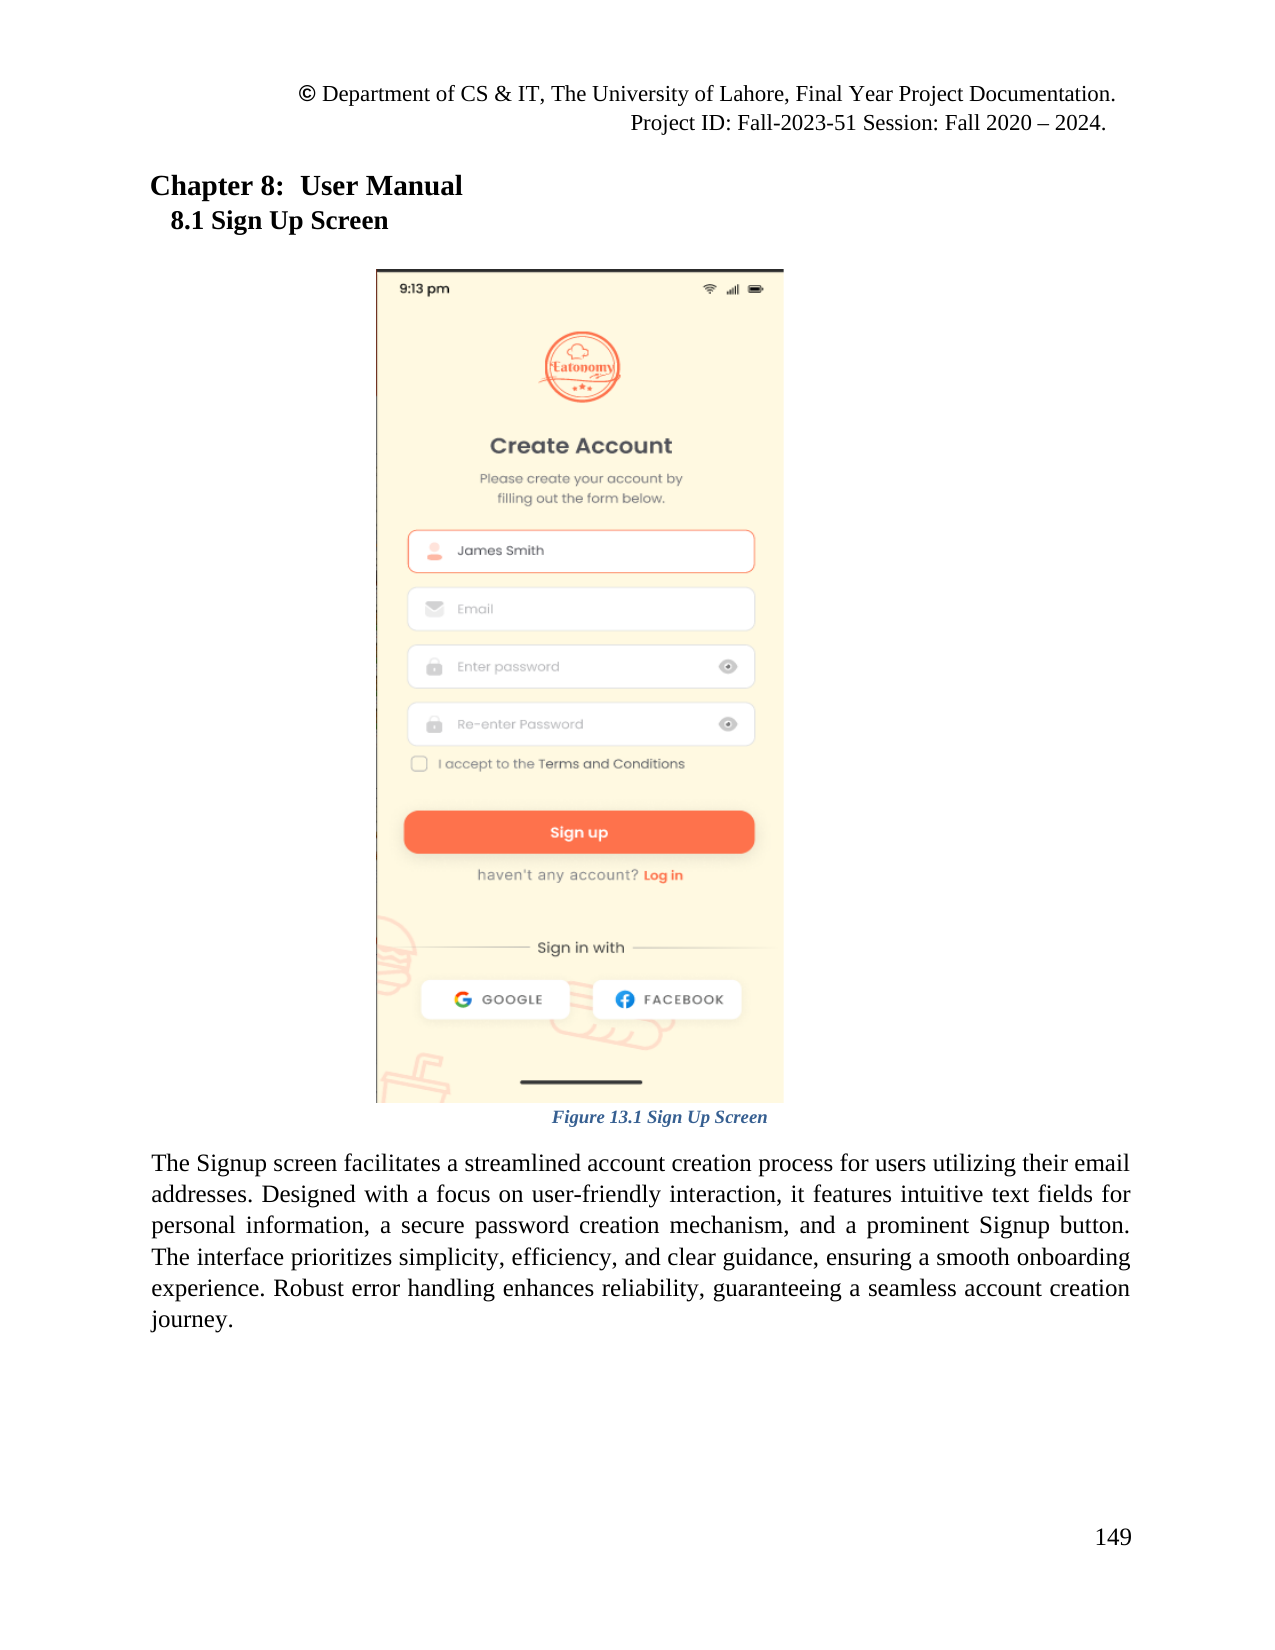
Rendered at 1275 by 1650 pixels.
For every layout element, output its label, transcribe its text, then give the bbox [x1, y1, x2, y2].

subtitle Chapter 8: User Manual [149, 168, 1132, 202]
subtitle 8.1 Sign Up Screen [150, 204, 1132, 236]
subtitle Figure 13.1 Sign Up Screen [187, 1106, 1132, 1127]
picture [376, 269, 784, 1103]
text The Signup screen facilitates a streamlined account creation process for users utilizing their email addresses. Designed with a focus on user-friendly interaction, it features intuitive text fields for personal information, a secure password creation mechanism, and a prominent Signup button. The interface prioritizes simplicity, efficiency, and clear guidance, ensuring a smooth onboarding experience. Robust error handling enhances reliability, guaranteeing a seamless account creation journey. [151, 1148, 1131, 1333]
